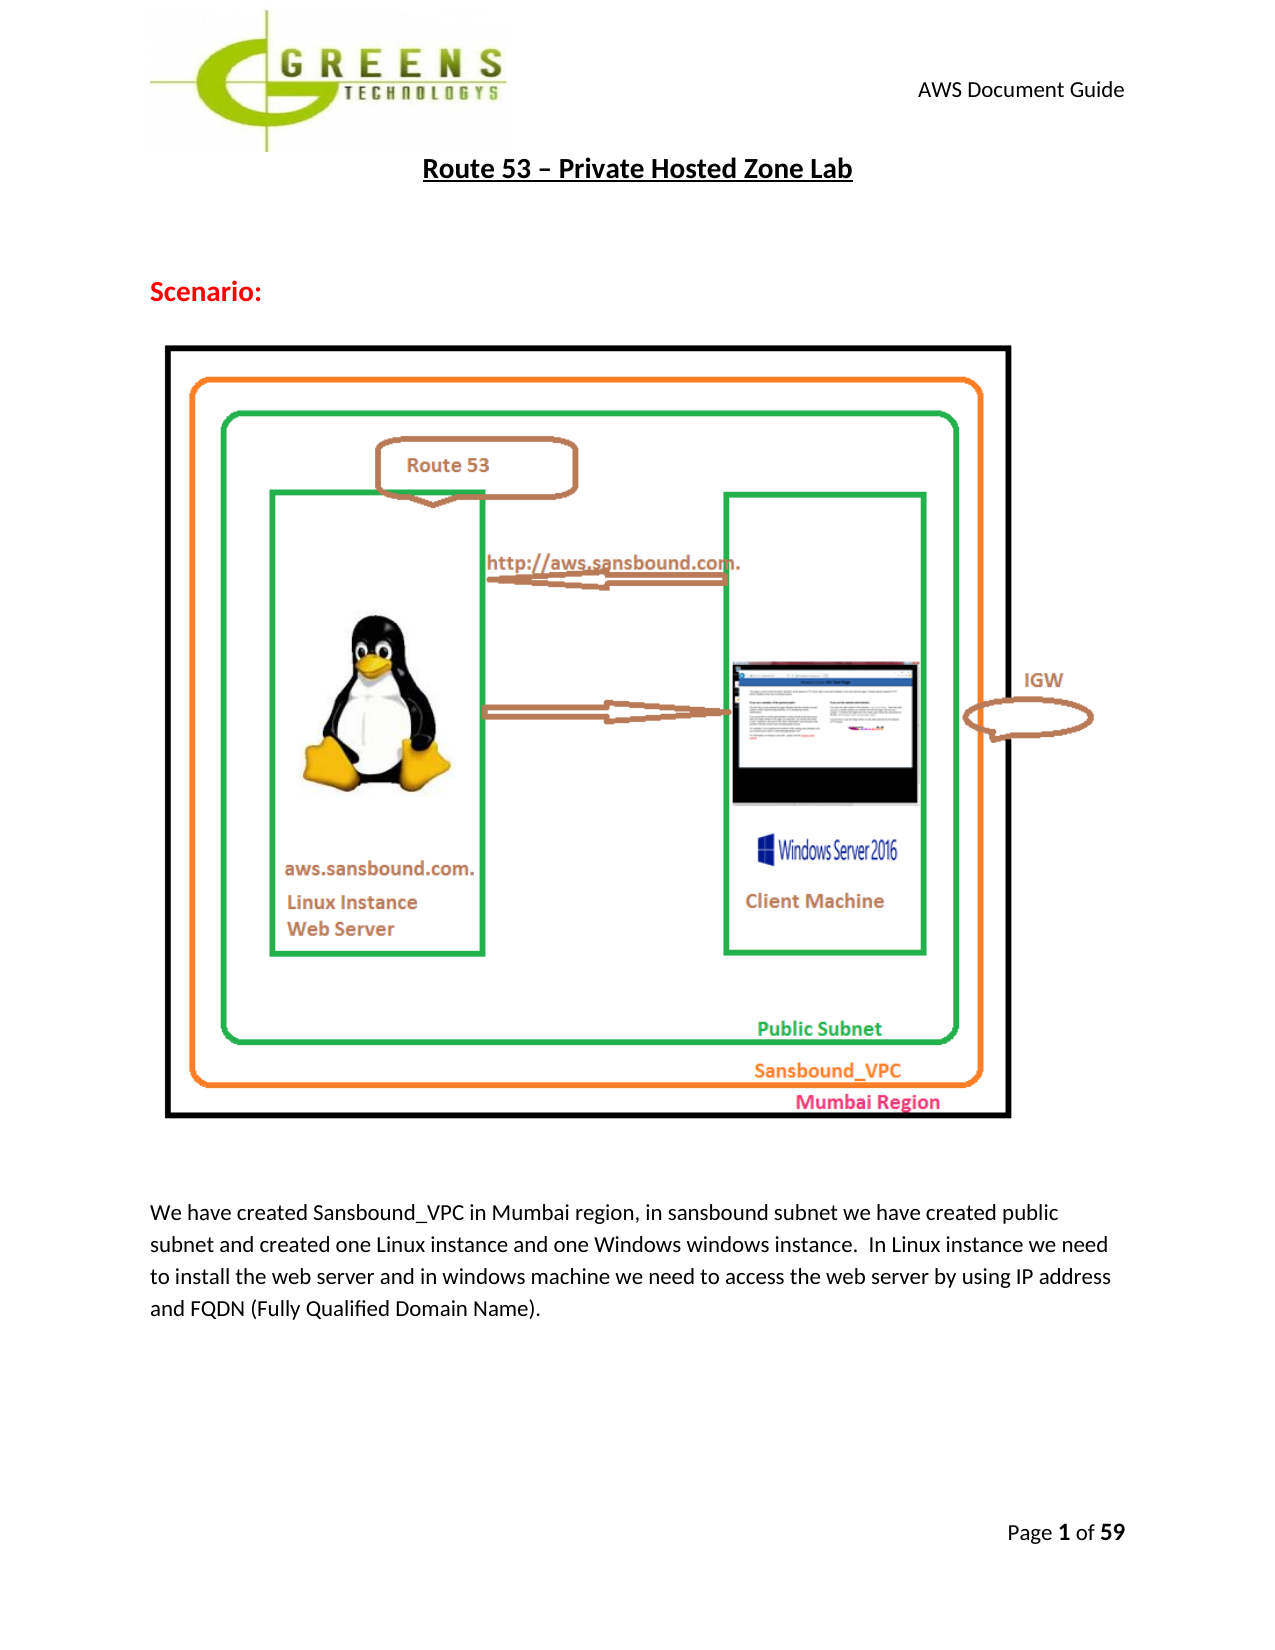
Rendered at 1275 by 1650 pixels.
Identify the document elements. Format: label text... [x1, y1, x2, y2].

picture [150, 0, 507, 150]
text Scenario: [150, 273, 1125, 309]
picture [150, 335, 1124, 1173]
text We have created Sansbound_VPC in Mumbai region, in sansbound subnet we have created public subnet and created one Linux instance and one Windows windows instance. In Linux instance we need to install the web server and in windows machine we need to access the web server by using IP address and FQDN (Fully Qualified Domain Name). [150, 1198, 1125, 1322]
text Route 53 – Private Hosted Zone Lab [150, 150, 1125, 186]
